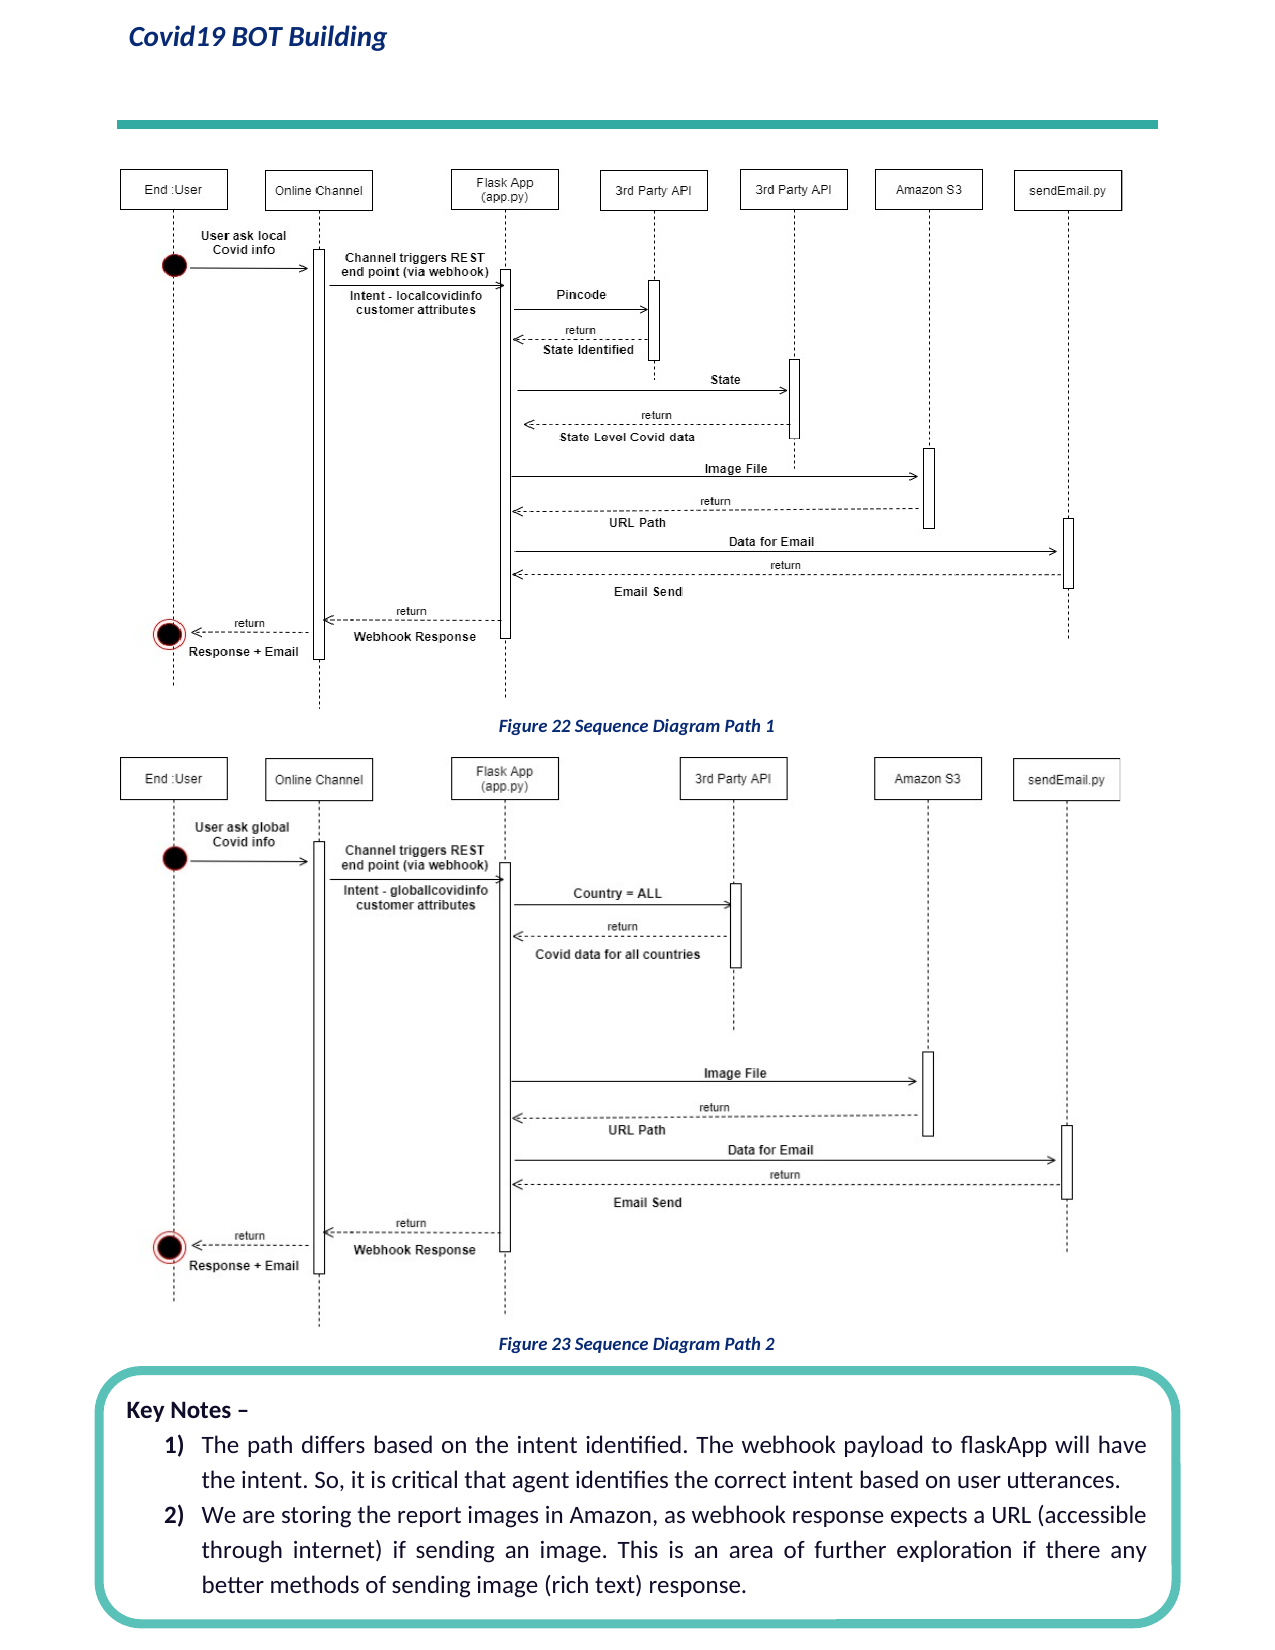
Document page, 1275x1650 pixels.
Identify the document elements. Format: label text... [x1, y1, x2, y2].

picture [120, 757, 1121, 1327]
picture [120, 169, 1123, 709]
